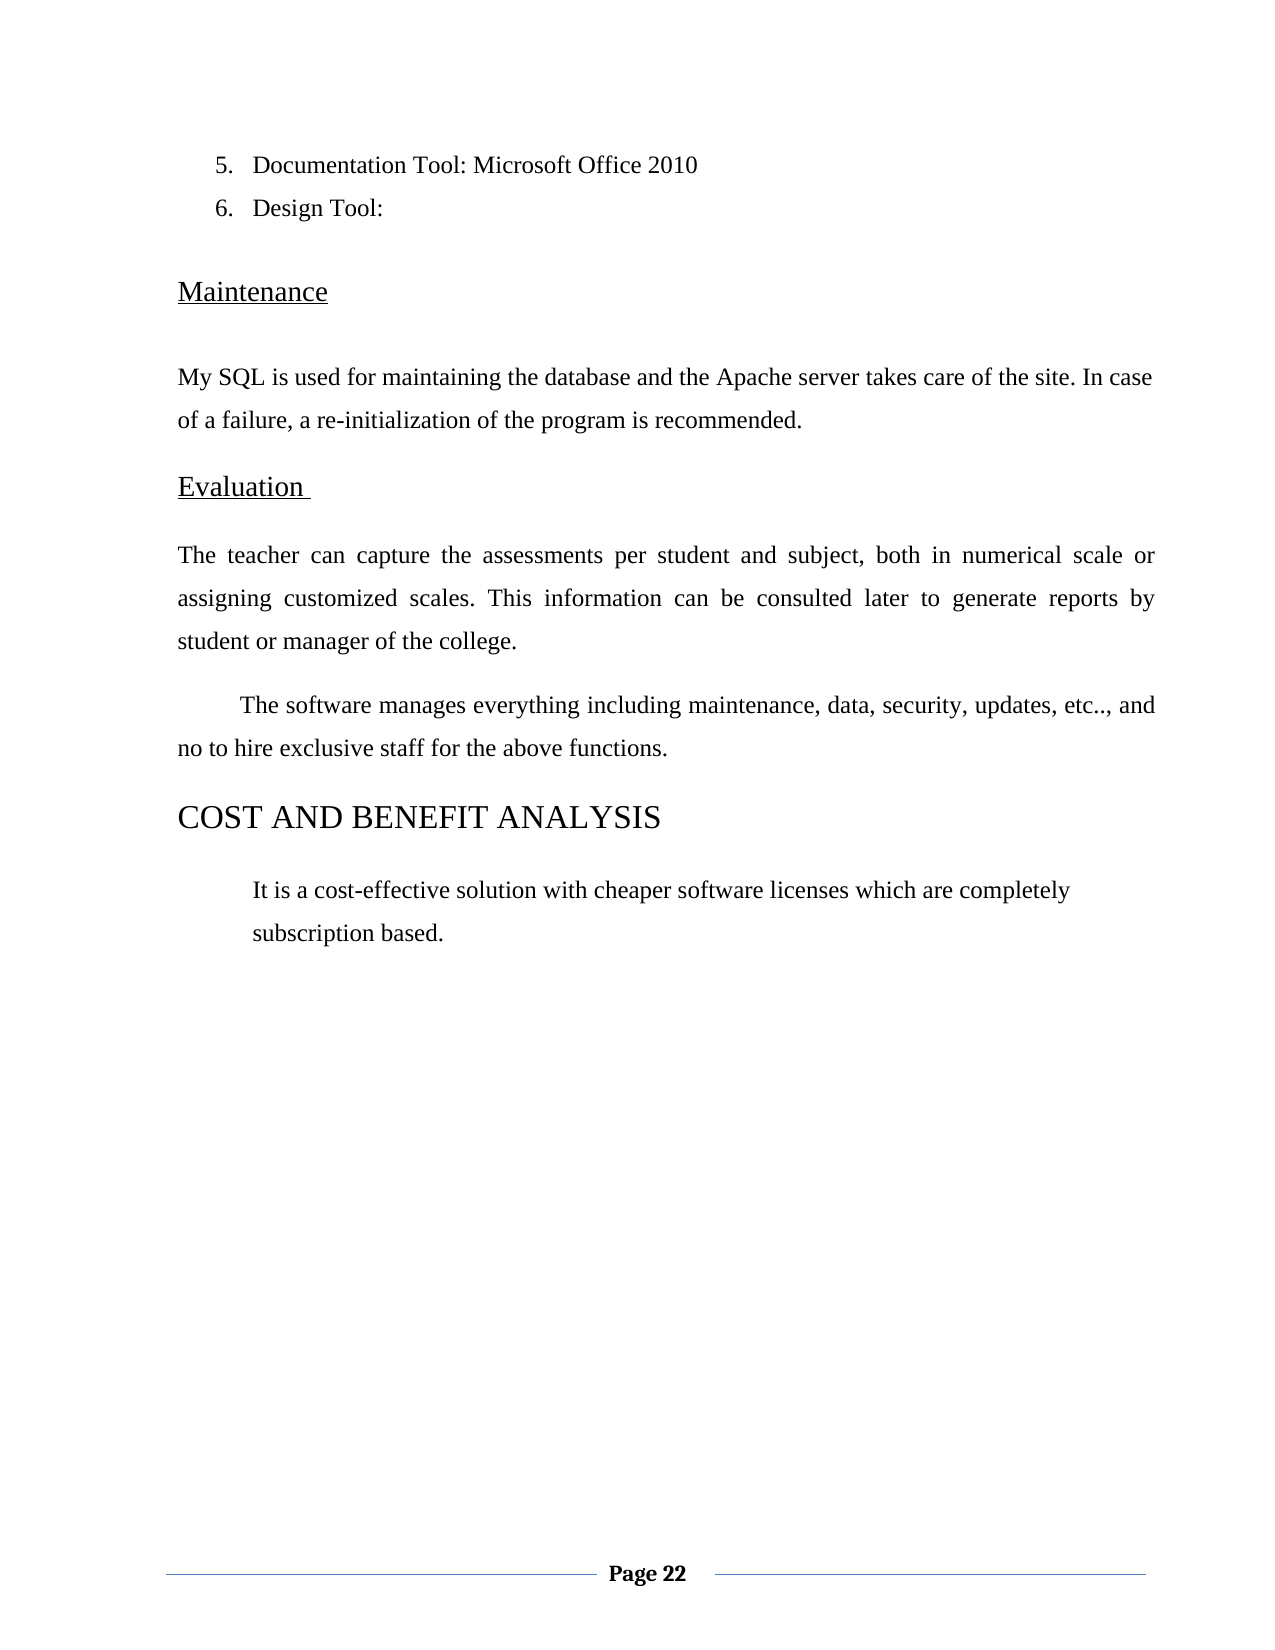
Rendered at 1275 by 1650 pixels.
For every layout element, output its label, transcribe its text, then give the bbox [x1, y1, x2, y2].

text Maintenance [177, 274, 1157, 307]
list Documentation Tool: Microsoft Office 2010 [215, 150, 1157, 179]
text The software manages everything including maintenance, data, security, updates, etc.., and no to hire exclusive staff for the above functions. [177, 690, 1157, 762]
text My SQL is used for maintaining the database and the Apache server takes care of the site. In case of a failure, a re-initialization of the program is recommended. [177, 362, 1157, 433]
text The teacher can capture the assessments per student and subject, both in numerical scale or assigning customized scales. This information can be consulted later to generate reports by student or manager of the college. [177, 540, 1157, 655]
list It is a cost-effective solution with cheaper software licenses which are completely subscription based. [252, 875, 1157, 947]
text Evaluation [177, 469, 1157, 502]
text COST AND BENEFIT ANALYSIS [177, 797, 1157, 835]
list Design Tool: [215, 193, 1157, 222]
